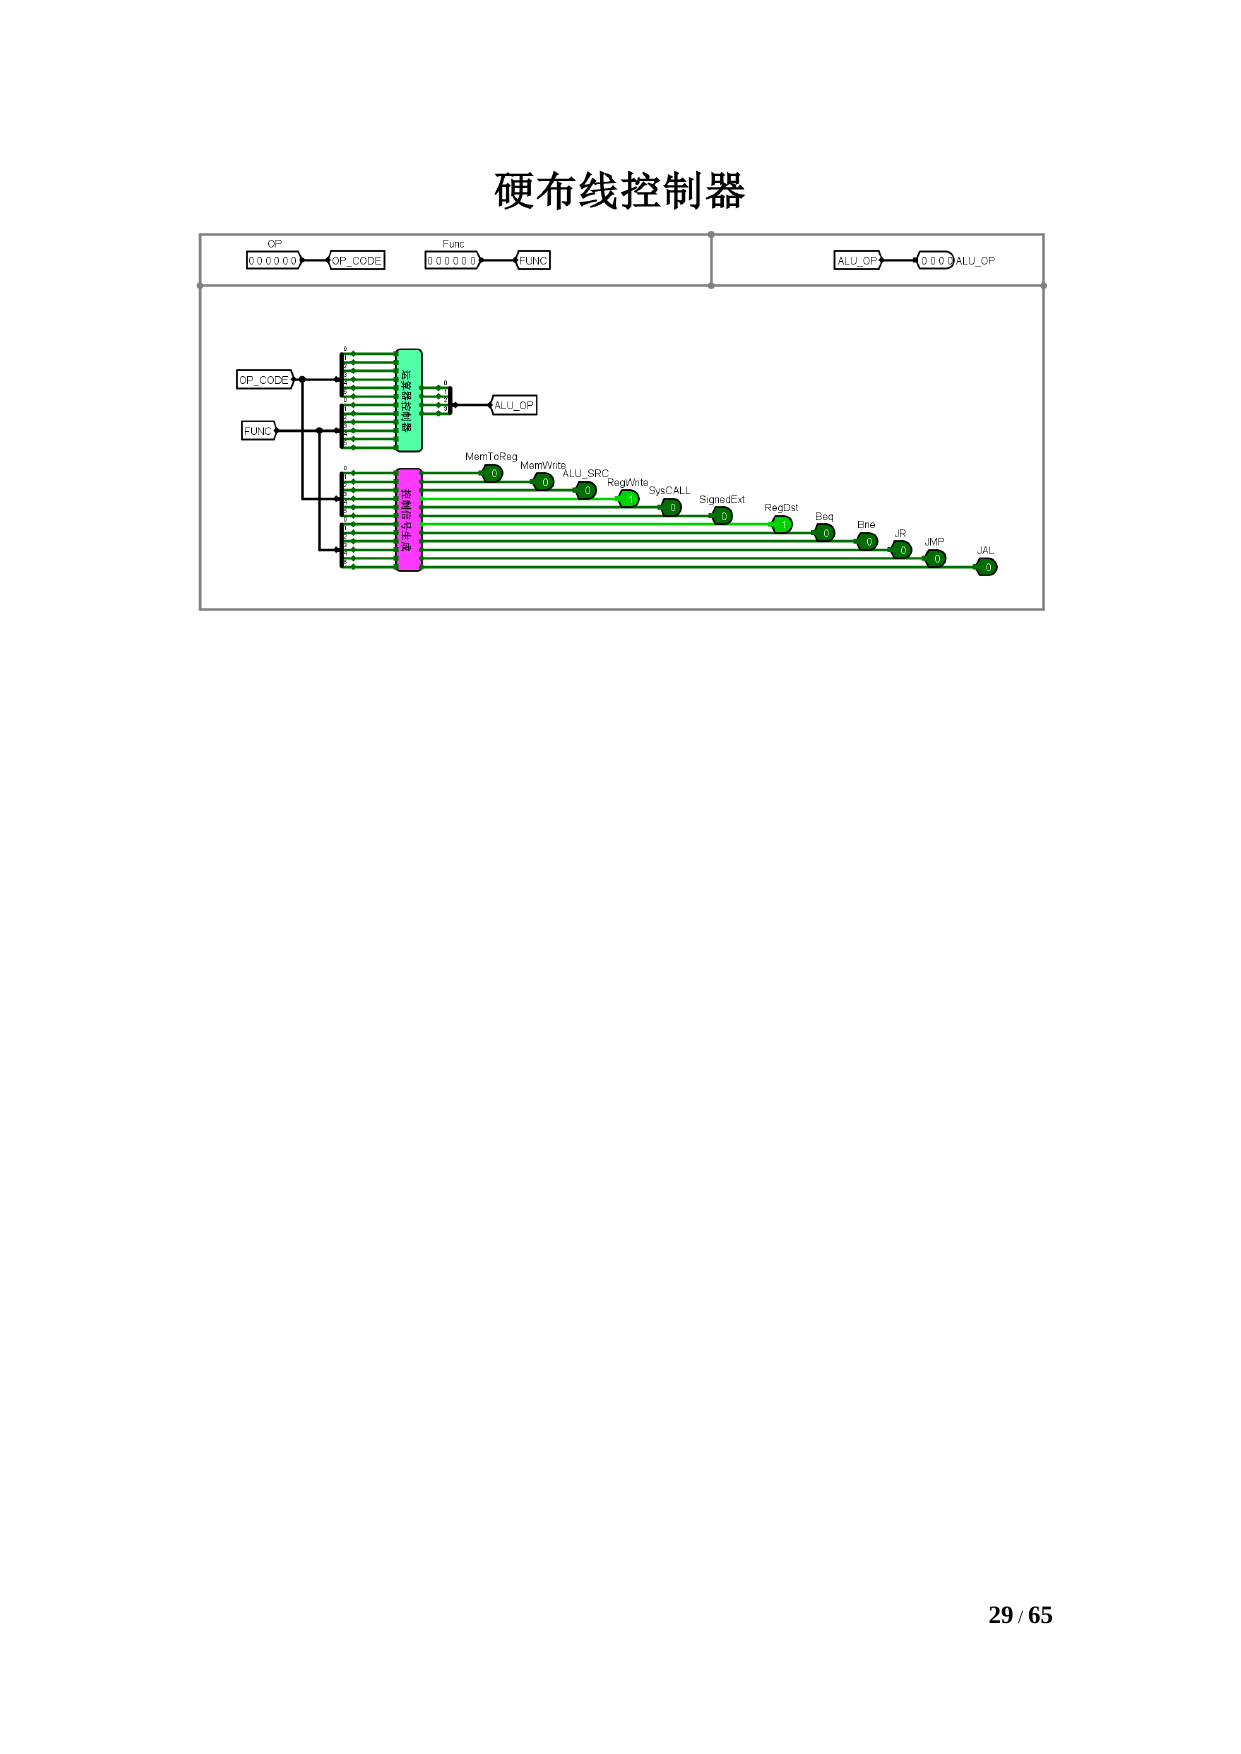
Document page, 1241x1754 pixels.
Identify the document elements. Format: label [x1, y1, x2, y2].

picture [187, 160, 1053, 617]
